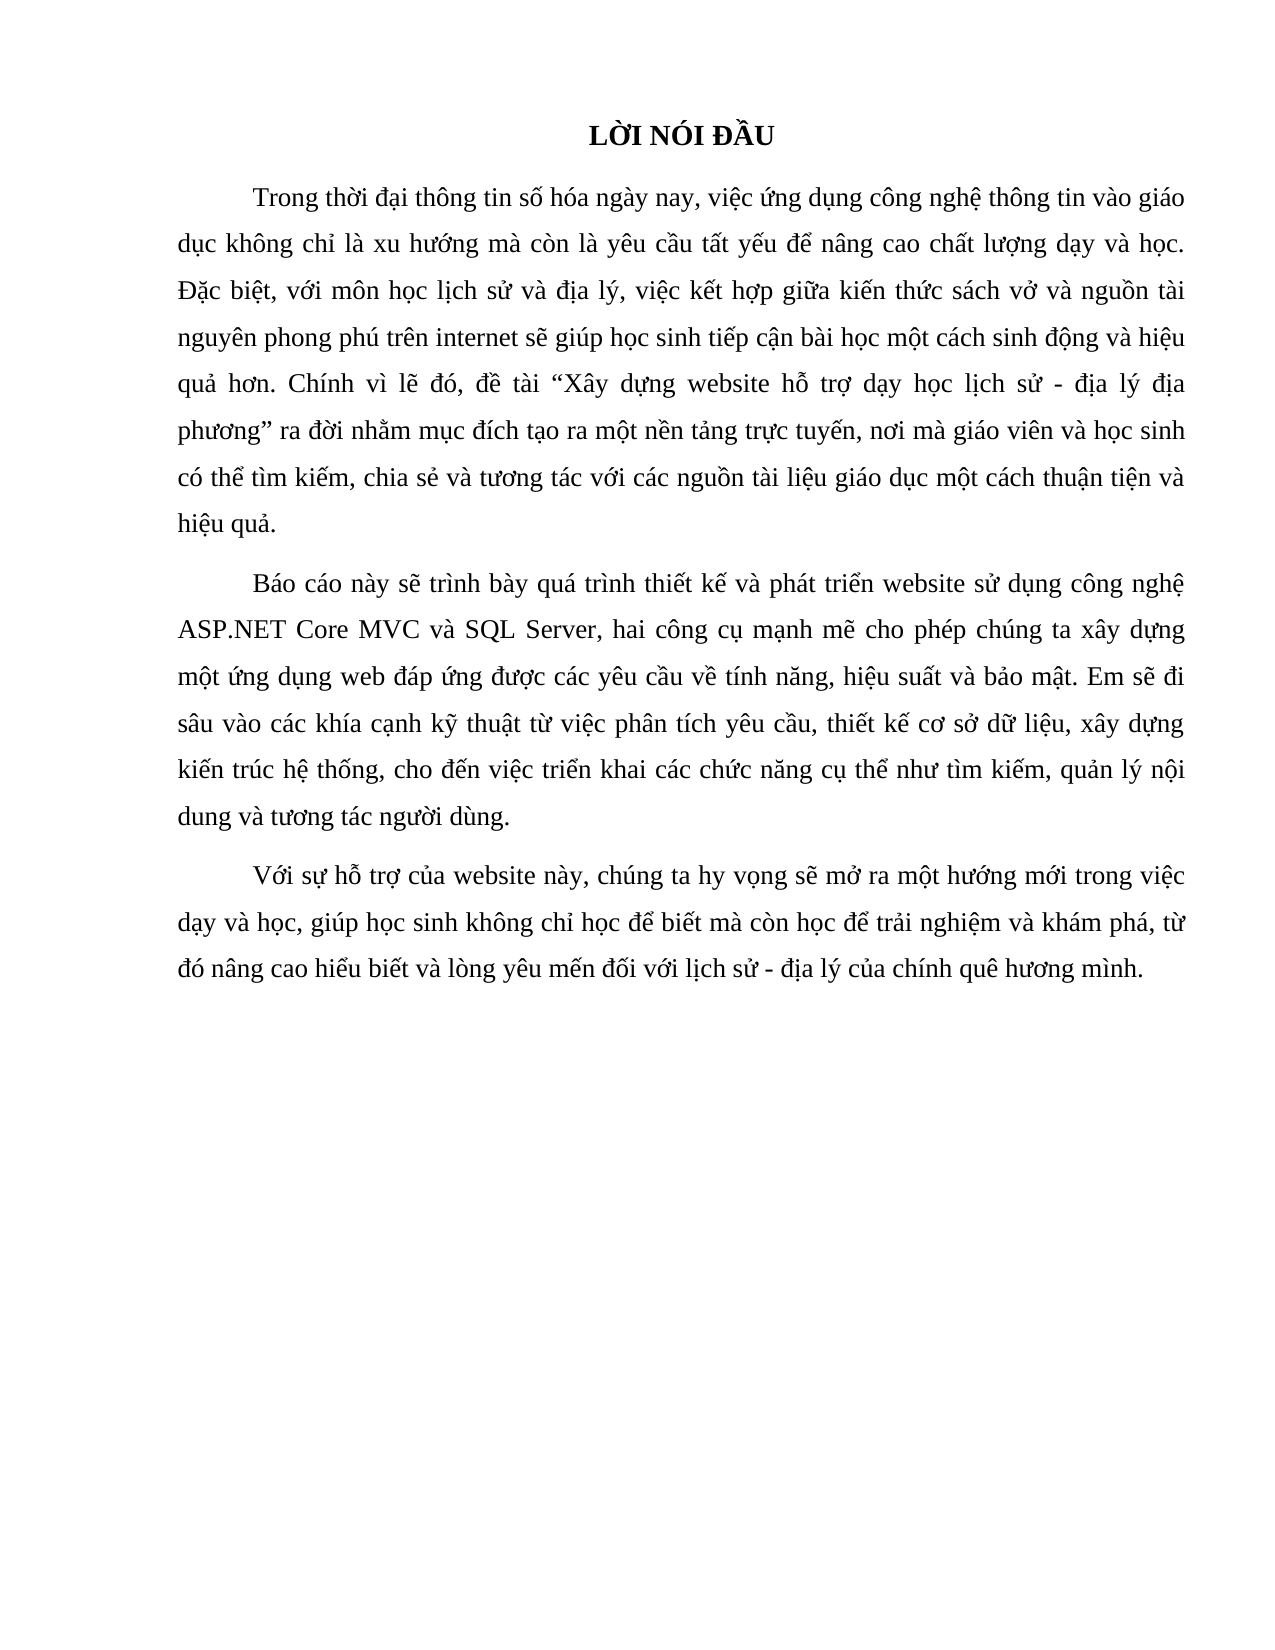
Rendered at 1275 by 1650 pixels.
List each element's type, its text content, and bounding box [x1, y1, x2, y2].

text Với sự hỗ trợ của website này, chúng ta hy vọng sẽ mở ra một hướng mới trong việc dạy và học, giúp học sinh không chỉ học để biết mà còn học để trải nghiệm và khám phá, từ đó nâng cao hiểu biết và lòng yêu mến đối với lịch sử - địa lý của chính quê hương mình. [177, 859, 1186, 984]
text LỜI NÓI ĐẦU [177, 118, 1186, 152]
text Trong thời đại thông tin số hóa ngày nay, việc ứng dụng công nghệ thông tin vào giáo dục không chỉ là xu hướng mà còn là yêu cầu tất yếu để nâng cao chất lượng dạy và học. Đặc biệt, với môn học lịch sử và địa lý, việc kết hợp giữa kiến thức sách vở và nguồn tài nguyên phong phú trên internet sẽ giúp học sinh tiếp cận bài học một cách sinh động và hiệu quả hơn. Chính vì lẽ đó, đề tài “Xây dựng website hỗ trợ dạy học lịch sử - địa lý địa phương” ra đời nhằm mục đích tạo ra một nền tảng trực tuyến, nơi mà giáo viên và học sinh có thể tìm kiếm, chia sẻ và tương tác với các nguồn tài liệu giáo dục một cách thuận tiện và hiệu quả. [177, 181, 1186, 539]
text Báo cáo này sẽ trình bày quá trình thiết kế và phát triển website sử dụng công nghệ ASP.NET Core MVC và SQL Server, hai công cụ mạnh mẽ cho phép chúng ta xây dựng một ứng dụng web đáp ứng được các yêu cầu về tính năng, hiệu suất và bảo mật. Em sẽ đi sâu vào các khía cạnh kỹ thuật từ việc phân tích yêu cầu, thiết kế cơ sở dữ liệu, xây dựng kiến trúc hệ thống, cho đến việc triển khai các chức năng cụ thể như tìm kiếm, quản lý nội dung và tương tác người dùng. [177, 567, 1186, 831]
